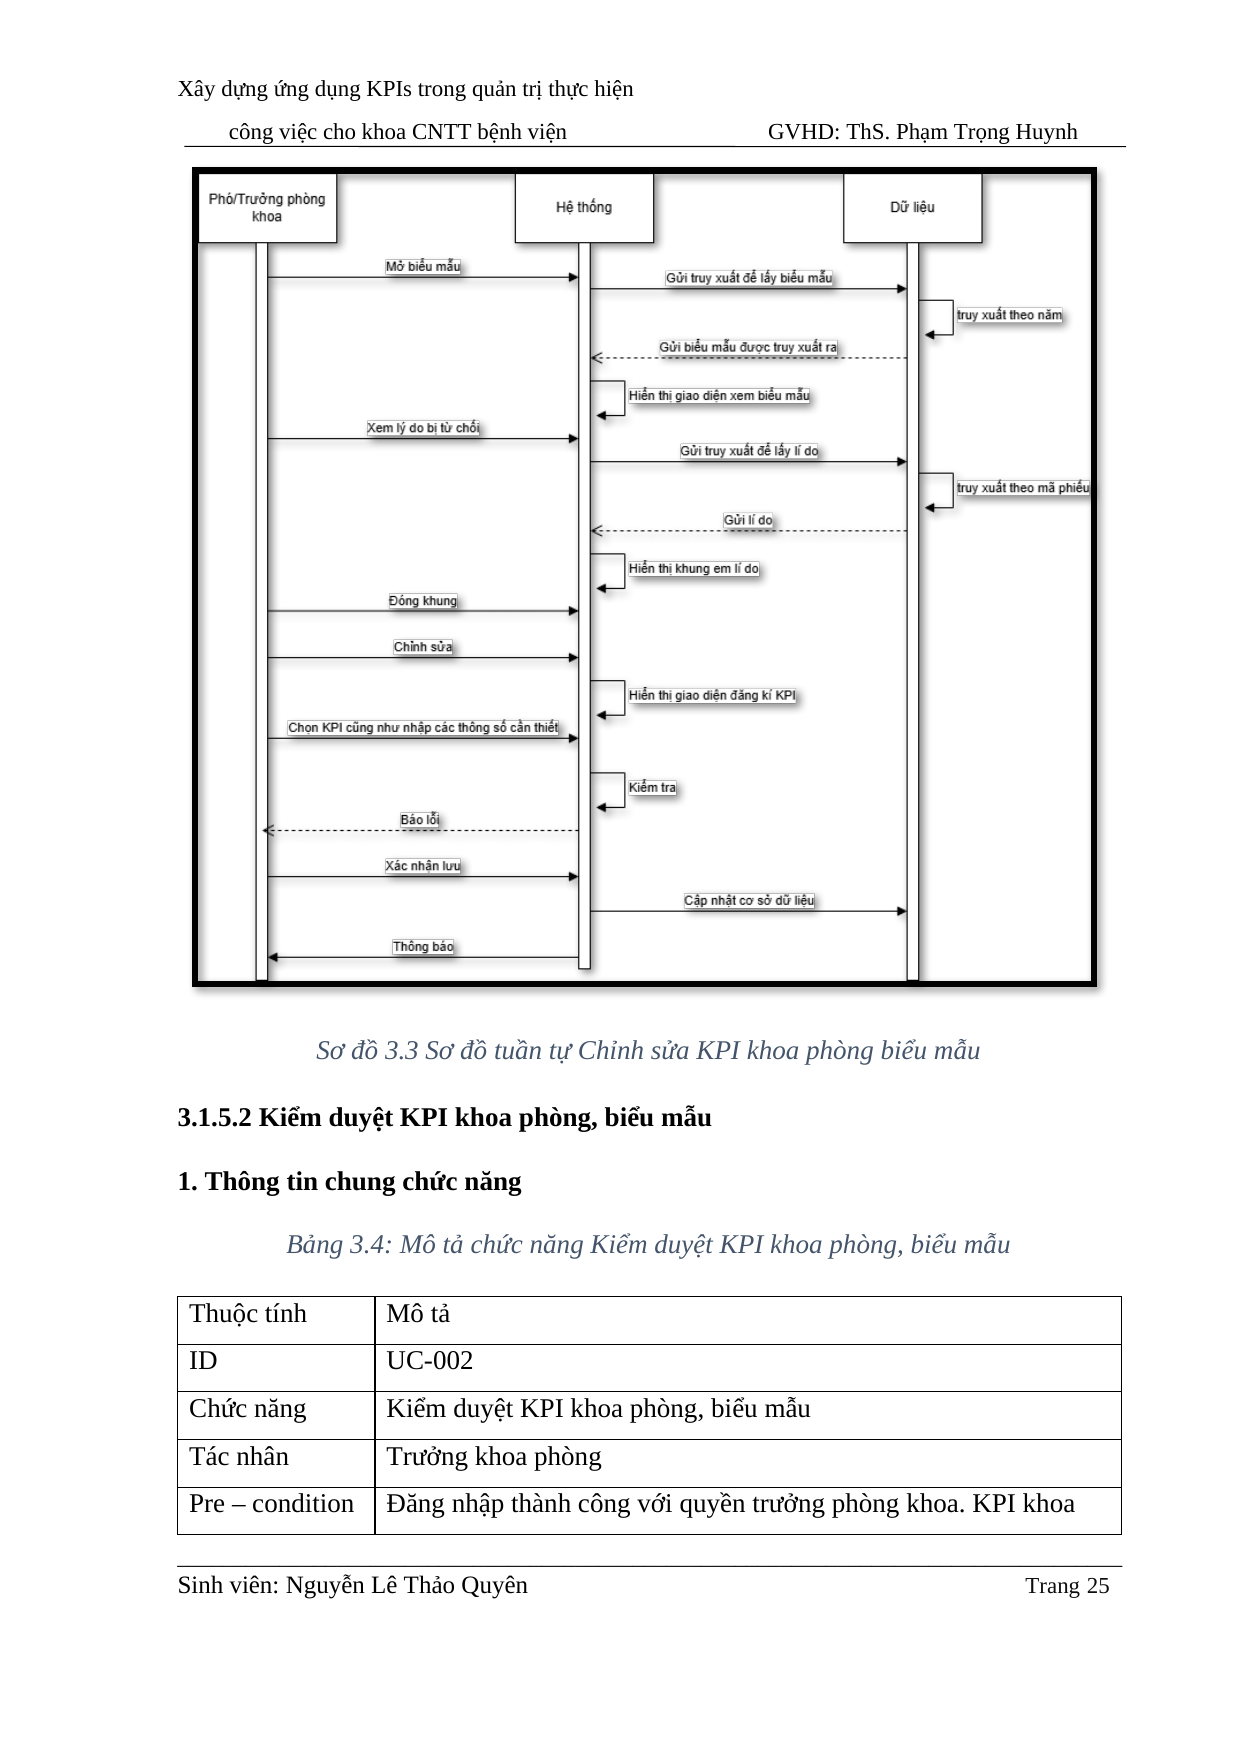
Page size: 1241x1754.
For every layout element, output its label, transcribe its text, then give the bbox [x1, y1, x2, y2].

table_cell Pre – condition [178, 1488, 374, 1534]
table_cell Tác nhân [178, 1440, 374, 1487]
table_header Thuộc tính [178, 1297, 374, 1343]
table_cell Chức năng [178, 1392, 374, 1439]
picture [198, 174, 1091, 981]
subtitle Kiểm duyệt KPI khoa phòng, biểu mẫu [177, 1102, 1122, 1133]
table_header Mô tả [376, 1297, 1121, 1343]
table_cell Trưởng khoa phòng [376, 1440, 1121, 1487]
text Sơ đồ 3.3 Sơ đồ tuần tự Chỉnh sửa KPI khoa phòng biểu mẫu [177, 1034, 1122, 1065]
table_cell UC-002 [376, 1345, 1121, 1391]
table_cell ID [178, 1345, 374, 1391]
table_cell Kiểm duyệt KPI khoa phòng, biểu mẫu [376, 1392, 1121, 1439]
text Bảng 3.4: Mô tả chức năng Kiểm duyệt KPI khoa phòng, biểu mẫu [177, 1228, 1122, 1259]
text 1. Thông tin chung chức năng [177, 1165, 1122, 1196]
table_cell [376, 1488, 1121, 1534]
